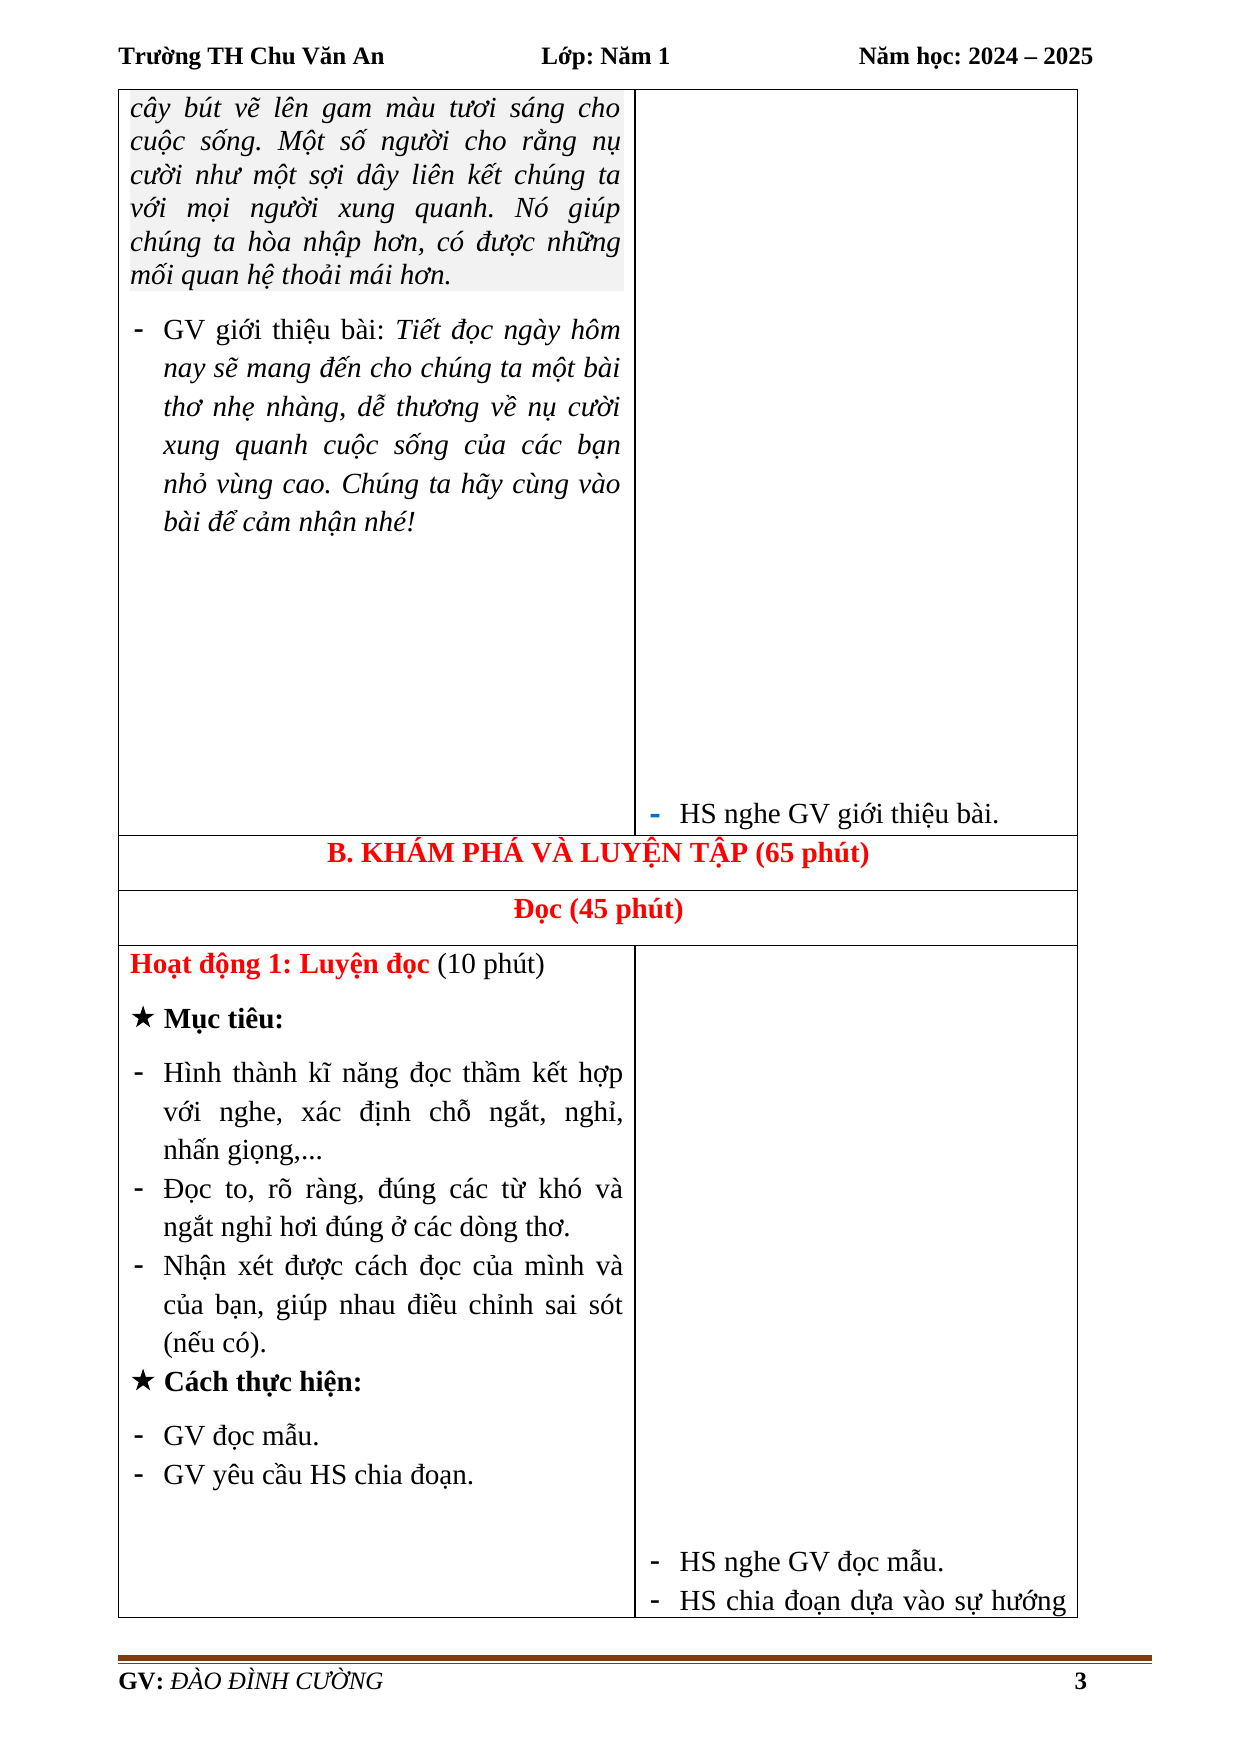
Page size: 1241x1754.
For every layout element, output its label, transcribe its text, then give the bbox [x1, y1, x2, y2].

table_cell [119, 946, 634, 1617]
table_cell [119, 90, 634, 834]
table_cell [636, 946, 1077, 1617]
table_cell Đọc (45 phút) [119, 891, 1077, 945]
table_cell B. KHÁM PHÁ VÀ LUYỆN TẬP (65 phút) [119, 836, 1077, 890]
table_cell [636, 90, 1077, 834]
